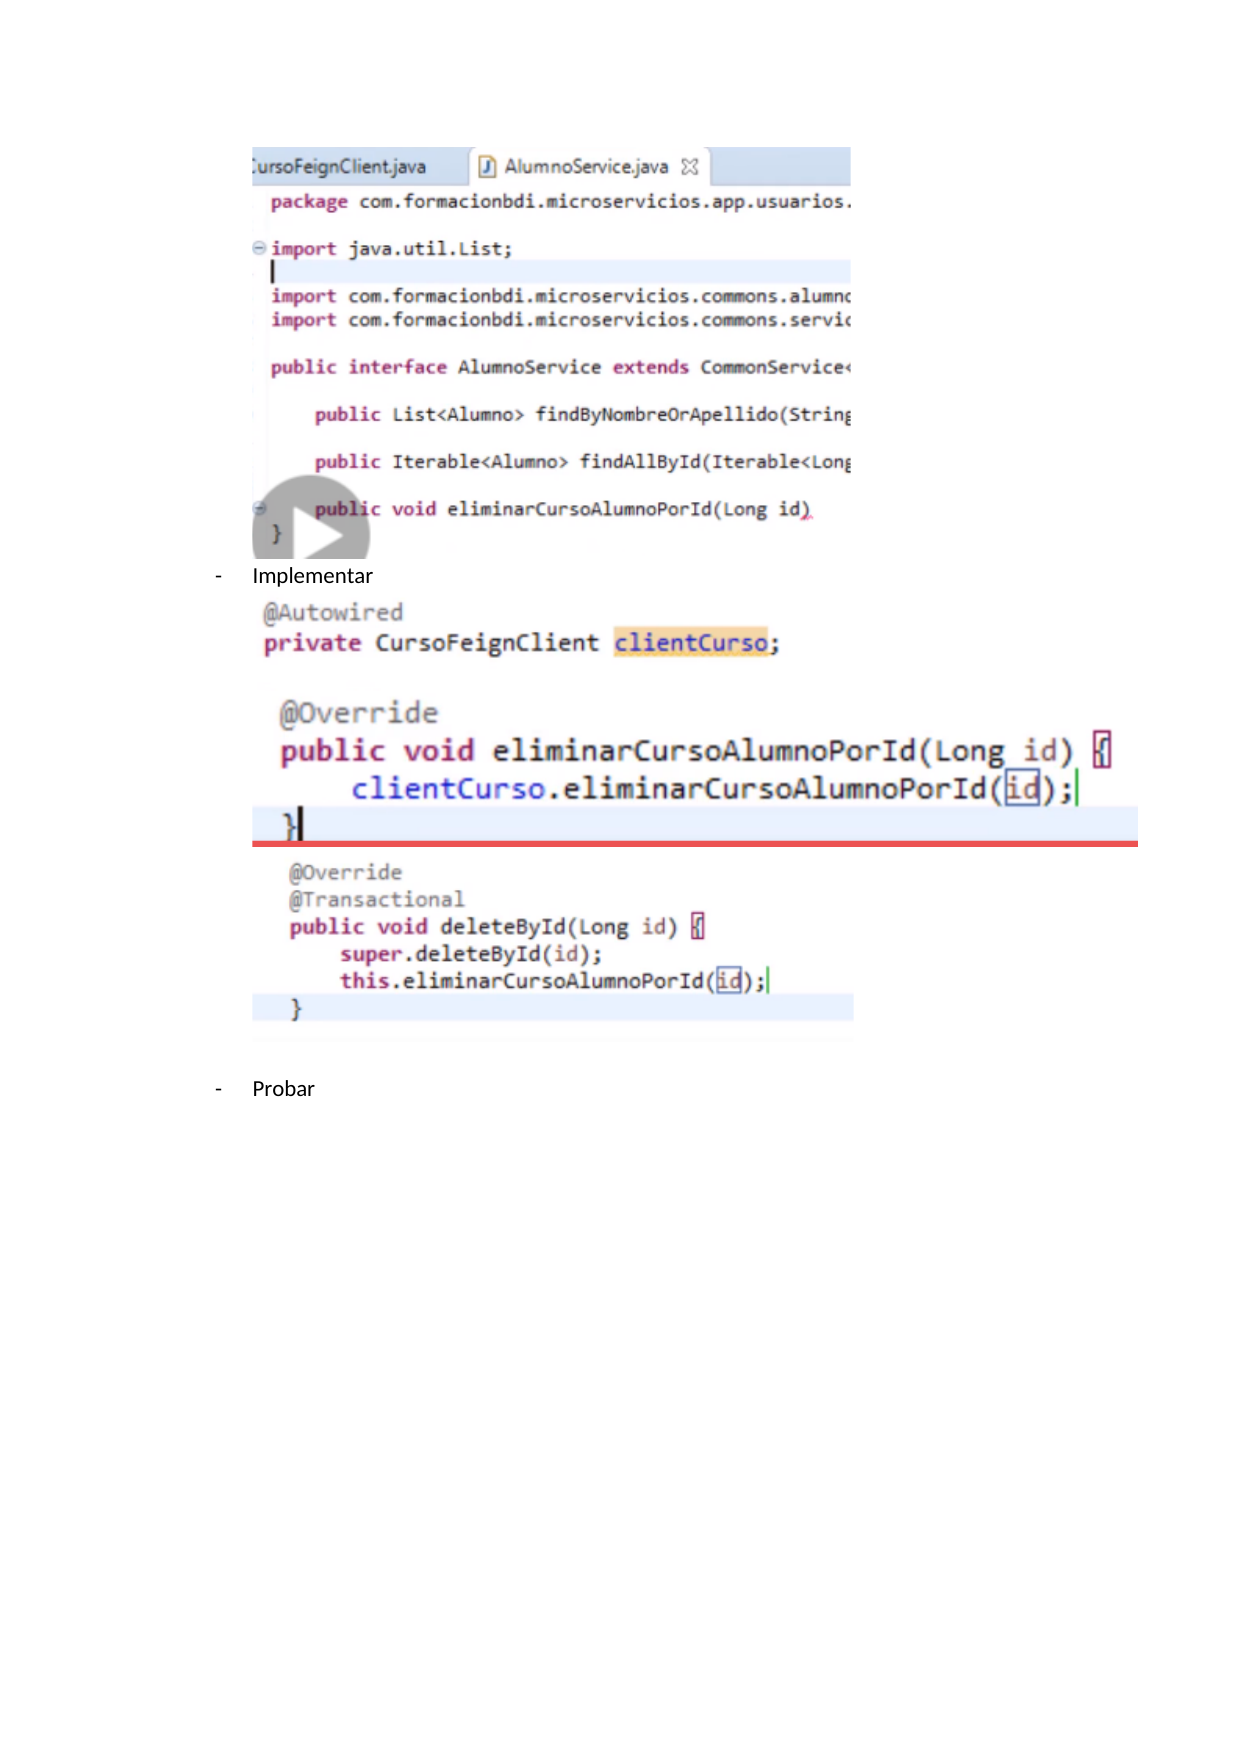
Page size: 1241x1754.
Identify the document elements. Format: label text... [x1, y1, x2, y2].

picture [252, 693, 1138, 847]
picture [252, 591, 798, 691]
list Implementar [215, 561, 1063, 589]
list Probar [215, 1074, 1063, 1102]
picture [252, 849, 854, 1042]
picture [252, 147, 851, 559]
